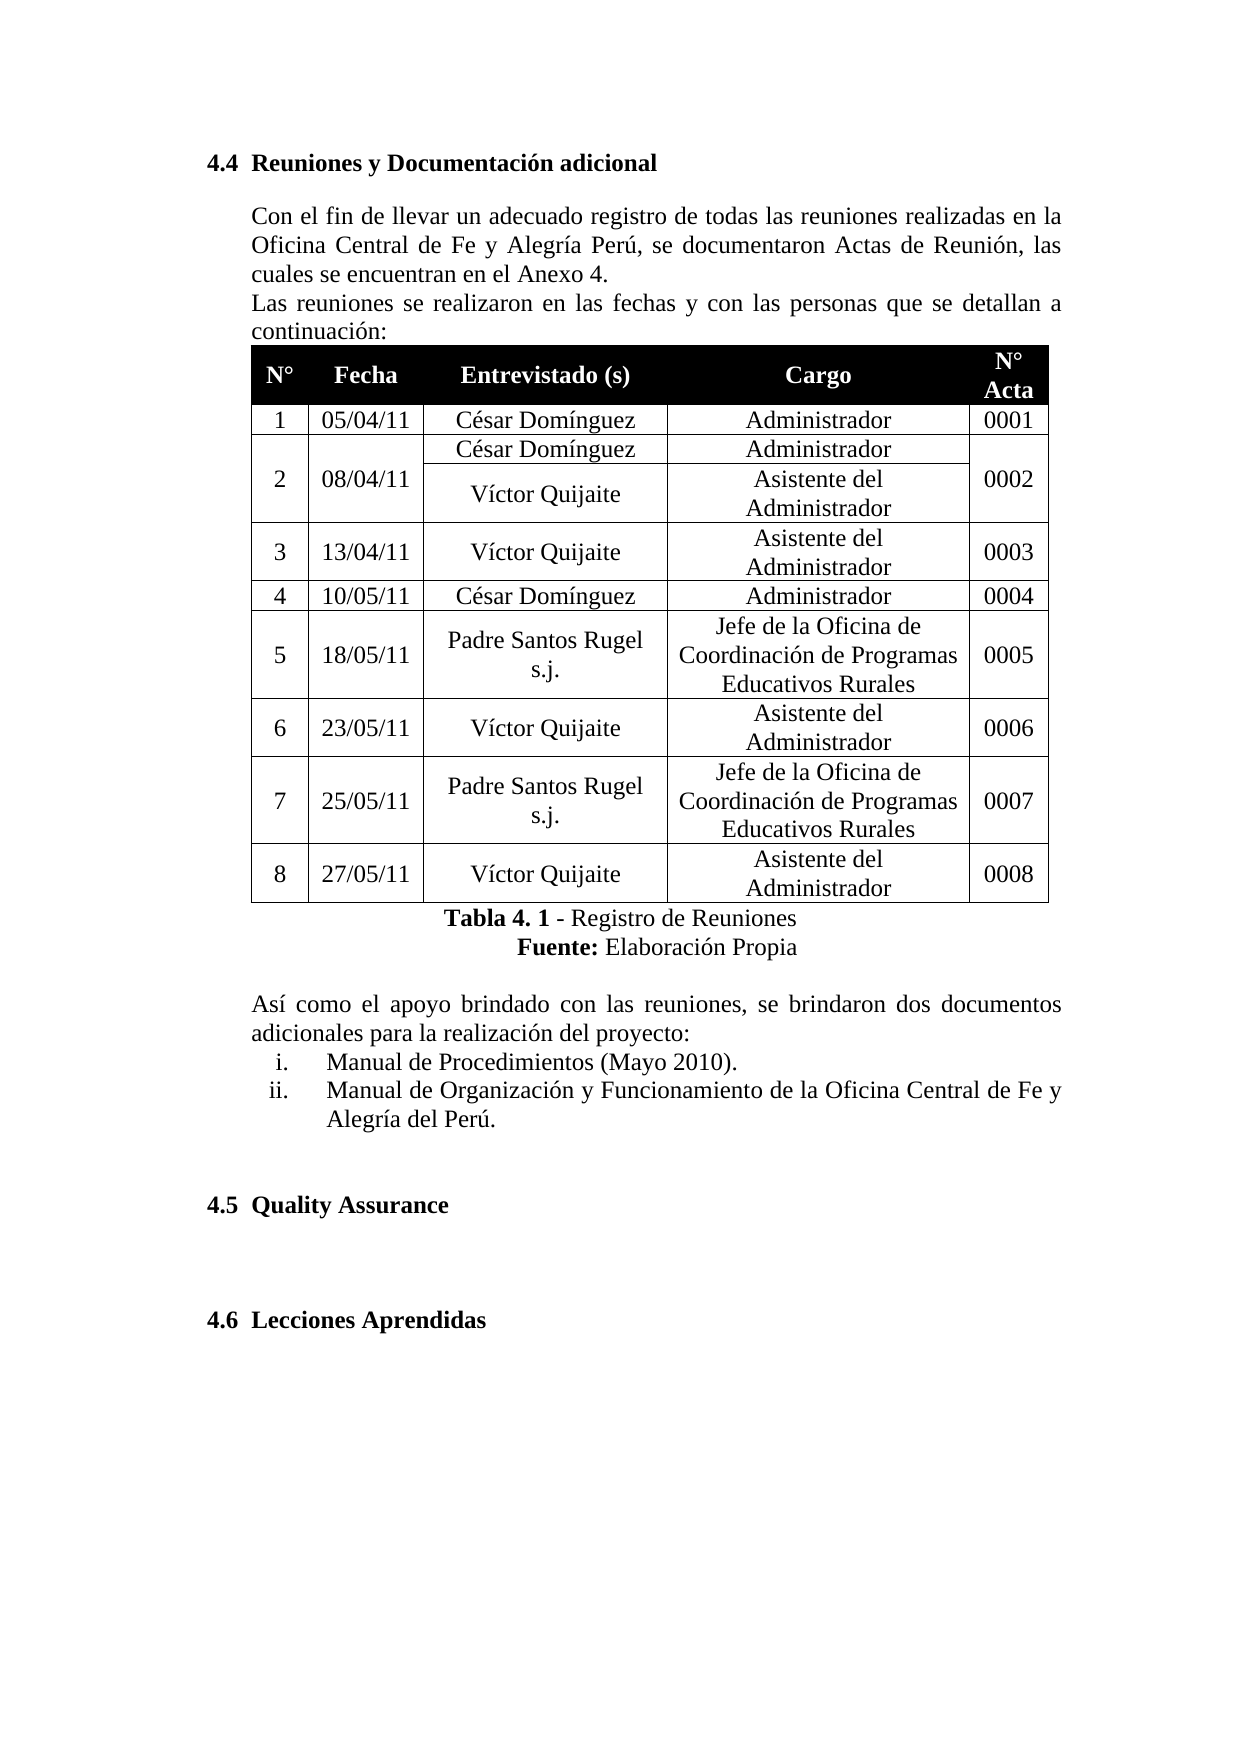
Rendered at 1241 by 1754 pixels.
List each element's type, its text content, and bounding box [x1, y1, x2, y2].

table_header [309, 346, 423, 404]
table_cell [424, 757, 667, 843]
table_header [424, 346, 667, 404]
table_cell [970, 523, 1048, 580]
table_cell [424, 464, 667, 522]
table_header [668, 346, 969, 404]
text Fuente: Elaboración Propia [251, 932, 1063, 960]
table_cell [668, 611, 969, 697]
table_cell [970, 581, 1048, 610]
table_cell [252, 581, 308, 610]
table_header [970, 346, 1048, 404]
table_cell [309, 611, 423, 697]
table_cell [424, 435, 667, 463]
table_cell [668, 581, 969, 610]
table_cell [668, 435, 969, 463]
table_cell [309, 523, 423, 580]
list Reuniones y Documentación adicional [207, 148, 1063, 176]
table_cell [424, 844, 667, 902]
text Las reuniones se realizaron en las fechas y con las personas que se detallan a continuación: [251, 288, 1063, 345]
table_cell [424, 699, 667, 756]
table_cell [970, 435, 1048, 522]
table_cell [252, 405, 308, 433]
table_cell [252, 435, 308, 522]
list Manual de Procedimientos (Mayo 2010). [288, 1047, 1063, 1075]
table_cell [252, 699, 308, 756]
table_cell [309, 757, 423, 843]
list Quality Assurance [207, 1190, 1063, 1219]
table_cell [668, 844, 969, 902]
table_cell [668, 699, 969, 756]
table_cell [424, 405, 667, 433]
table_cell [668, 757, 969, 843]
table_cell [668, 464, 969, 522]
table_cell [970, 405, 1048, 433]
text Así como el apoyo brindado con las reuniones, se brindaron dos documentos adicionales para la realización del proyecto: [251, 989, 1063, 1047]
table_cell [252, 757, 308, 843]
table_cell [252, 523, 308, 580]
text Tabla 4. 1 - Registro de Reuniones [177, 903, 1063, 932]
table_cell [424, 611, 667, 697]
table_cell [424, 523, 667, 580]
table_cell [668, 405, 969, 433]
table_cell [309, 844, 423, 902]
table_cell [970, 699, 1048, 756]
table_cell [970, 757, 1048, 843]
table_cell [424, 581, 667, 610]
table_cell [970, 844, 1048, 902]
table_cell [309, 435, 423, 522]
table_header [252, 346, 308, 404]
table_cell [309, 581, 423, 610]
list Manual de Organización y Funcionamiento de la Oficina Central de Fe y Alegría del Perú. [288, 1075, 1063, 1133]
list Lecciones Aprendidas [207, 1305, 1063, 1334]
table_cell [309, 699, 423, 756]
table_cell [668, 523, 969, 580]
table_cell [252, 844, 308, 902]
text Con el fin de llevar un adecuado registro de todas las reuniones realizadas en la Oficina Central de Fe y Alegría Perú, se documentaron Actas de Reunión, las cuales se encuentran en el Anexo 4. [251, 201, 1063, 288]
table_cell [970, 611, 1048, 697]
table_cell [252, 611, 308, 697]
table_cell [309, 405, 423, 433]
